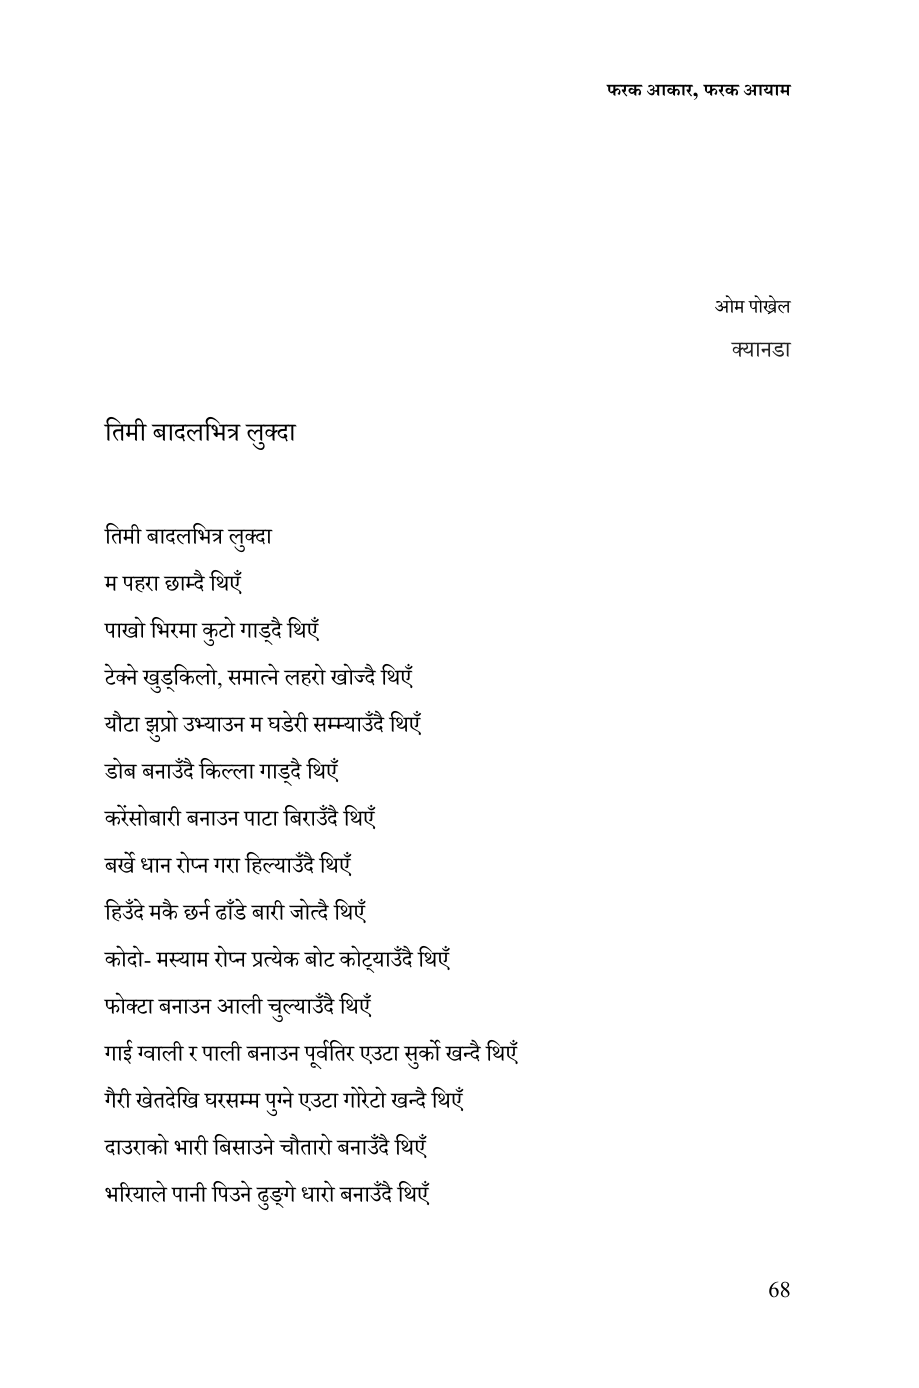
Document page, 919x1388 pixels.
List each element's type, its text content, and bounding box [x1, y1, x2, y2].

title ओम पोख्रेल [105, 276, 791, 324]
text करेंसोबारी बनाउन पाटा बिराउँदै थिएँ [105, 805, 791, 839]
text कोदो- मस्याम रोप्न प्रत्येक बोट कोट्याउँदै थिएँ [105, 946, 791, 980]
text हिउँदे मकै छर्न ढाँडे बारी जोत्दै थिएँ [105, 899, 791, 933]
text भरियाले पानी पिउने ढुङ्गे धारो बनाउँदै थिएँ [105, 1181, 791, 1214]
text म पहरा छाम्दै थिएँ [105, 570, 791, 604]
text डोब बनाउँदै किल्ला गाड्दै थिएँ [105, 758, 791, 792]
text टेक्ने खुड्किलो, समात्ने लहरो खोज्दै थिएँ [105, 664, 791, 698]
text गैरी खेतदेखि घरसम्म पुग्ने एउटा गोरेटो खन्दै थिएँ [105, 1087, 791, 1121]
subtitle तिमी बादलभित्र लुक्दा [105, 417, 791, 455]
text बर्खे धान रोप्न गरा हिल्याउँदै थिएँ [105, 852, 791, 886]
text तिमी बादलभित्र लुक्दा [105, 523, 791, 557]
text क्यानडा [105, 336, 791, 370]
text गाई ग्वाली र पाली बनाउन पूर्वतिर एउटा सुर्को खन्दै थिएँ [105, 1040, 791, 1074]
text फोक्टा बनाउन आली चुल्याउँदै थिएँ [105, 993, 791, 1027]
text यौटा झुप्रो उभ्याउन म घडेरी सम्म्याउँदै थिएँ [105, 711, 791, 745]
text पाखो भिरमा कुटो गाड्दै थिएँ [105, 617, 791, 651]
text दाउराको भारी बिसाउने चौतारो बनाउँदै थिएँ [105, 1134, 791, 1168]
